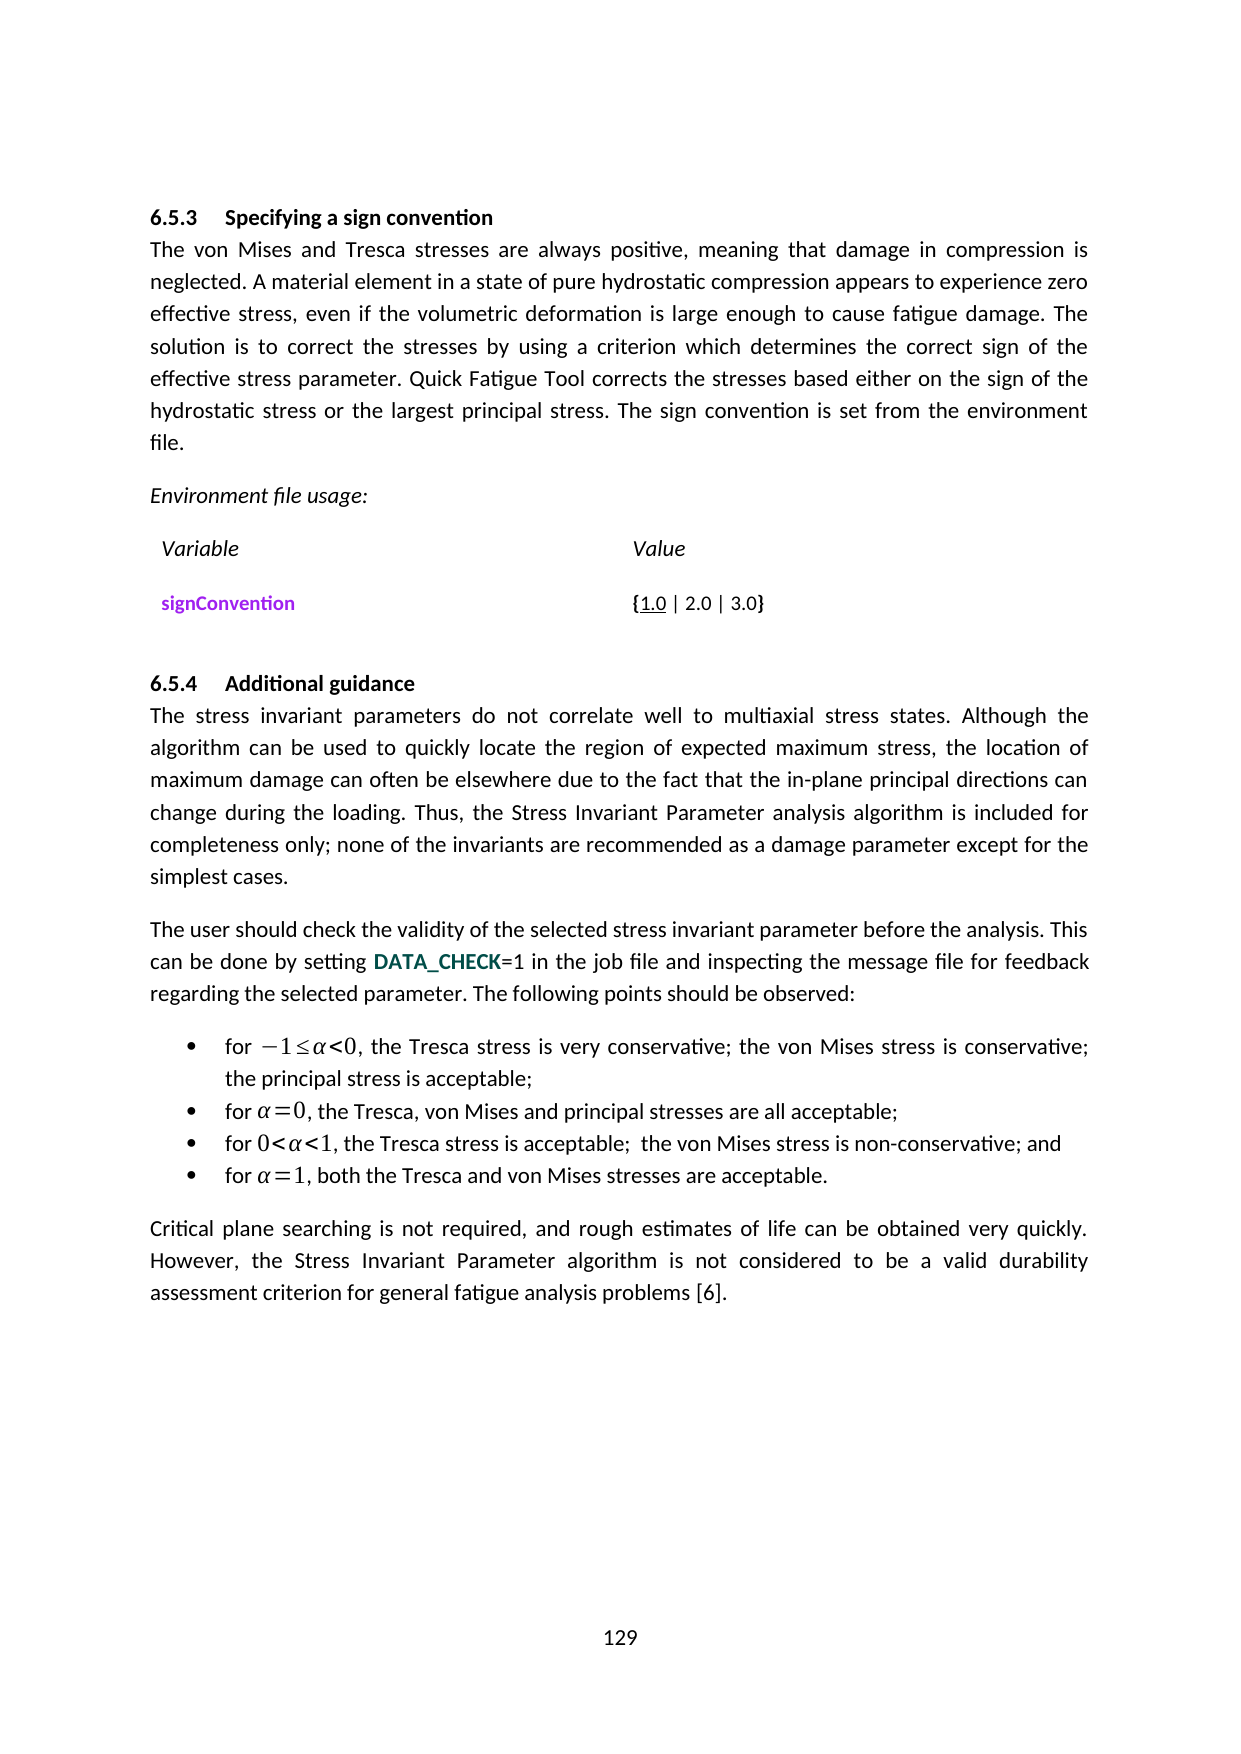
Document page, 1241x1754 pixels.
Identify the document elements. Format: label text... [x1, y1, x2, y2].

text Environment file usage: [150, 481, 1090, 509]
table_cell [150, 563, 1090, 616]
list for , the Tresca, von Mises and principal stresses are all acceptable; [187, 1097, 1090, 1125]
text The user should check the validity of the selected stress invariant parameter before the analysis. This can be done by setting DATA_CHECK=1 in the job file and inspecting the message file for feedback regarding the selected parameter. The following points should be observed: [150, 915, 1090, 1007]
list for , both the Tresca and von Mises stresses are acceptable. [187, 1161, 1090, 1189]
text The von Mises and Tresca stresses are always positive, meaning that damage in compression is neglected. A material element in a state of pure hydrostatic compression appears to experience zero effective stress, even if the volumetric deformation is large enough to cause fatigue damage. The solution is to correct the stresses by using a criterion which determines the correct sign of the effective stress parameter. Quick Fatigue Tool corrects the stresses based either on the sign of the hydrostatic stress or the largest principal stress. The sign convention is set from the environment file. [150, 235, 1090, 456]
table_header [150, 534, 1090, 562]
list for , the Tresca stress is acceptable; the von Mises stress is non-conservative; and [187, 1129, 1090, 1157]
text The stress invariant parameters do not correlate well to multiaxial stress states. Although the algorithm can be used to quickly locate the region of expected maximum stress, the location of maximum damage can often be elsewhere due to the fact that the in-plane principal directions can change during the loading. Thus, the Stress Invariant Parameter analysis algorithm is included for completeness only; none of the invariants are recommended as a damage parameter except for the simplest cases. [150, 701, 1090, 890]
list for , the Tresca stress is very conservative; the von Mises stress is conservative; the principal stress is acceptable; [187, 1032, 1090, 1093]
text Critical plane searching is not required, and rough estimates of life can be obtained very quickly. However, the Stress Invariant Parameter algorithm is not considered to be a valid durability assessment criterion for general fatigue analysis problems. [150, 1214, 1090, 1307]
subtitle 6.5.3 Specifying a sign convention [150, 203, 1090, 231]
subtitle 6.5.4 Additional guidance [150, 669, 1090, 697]
